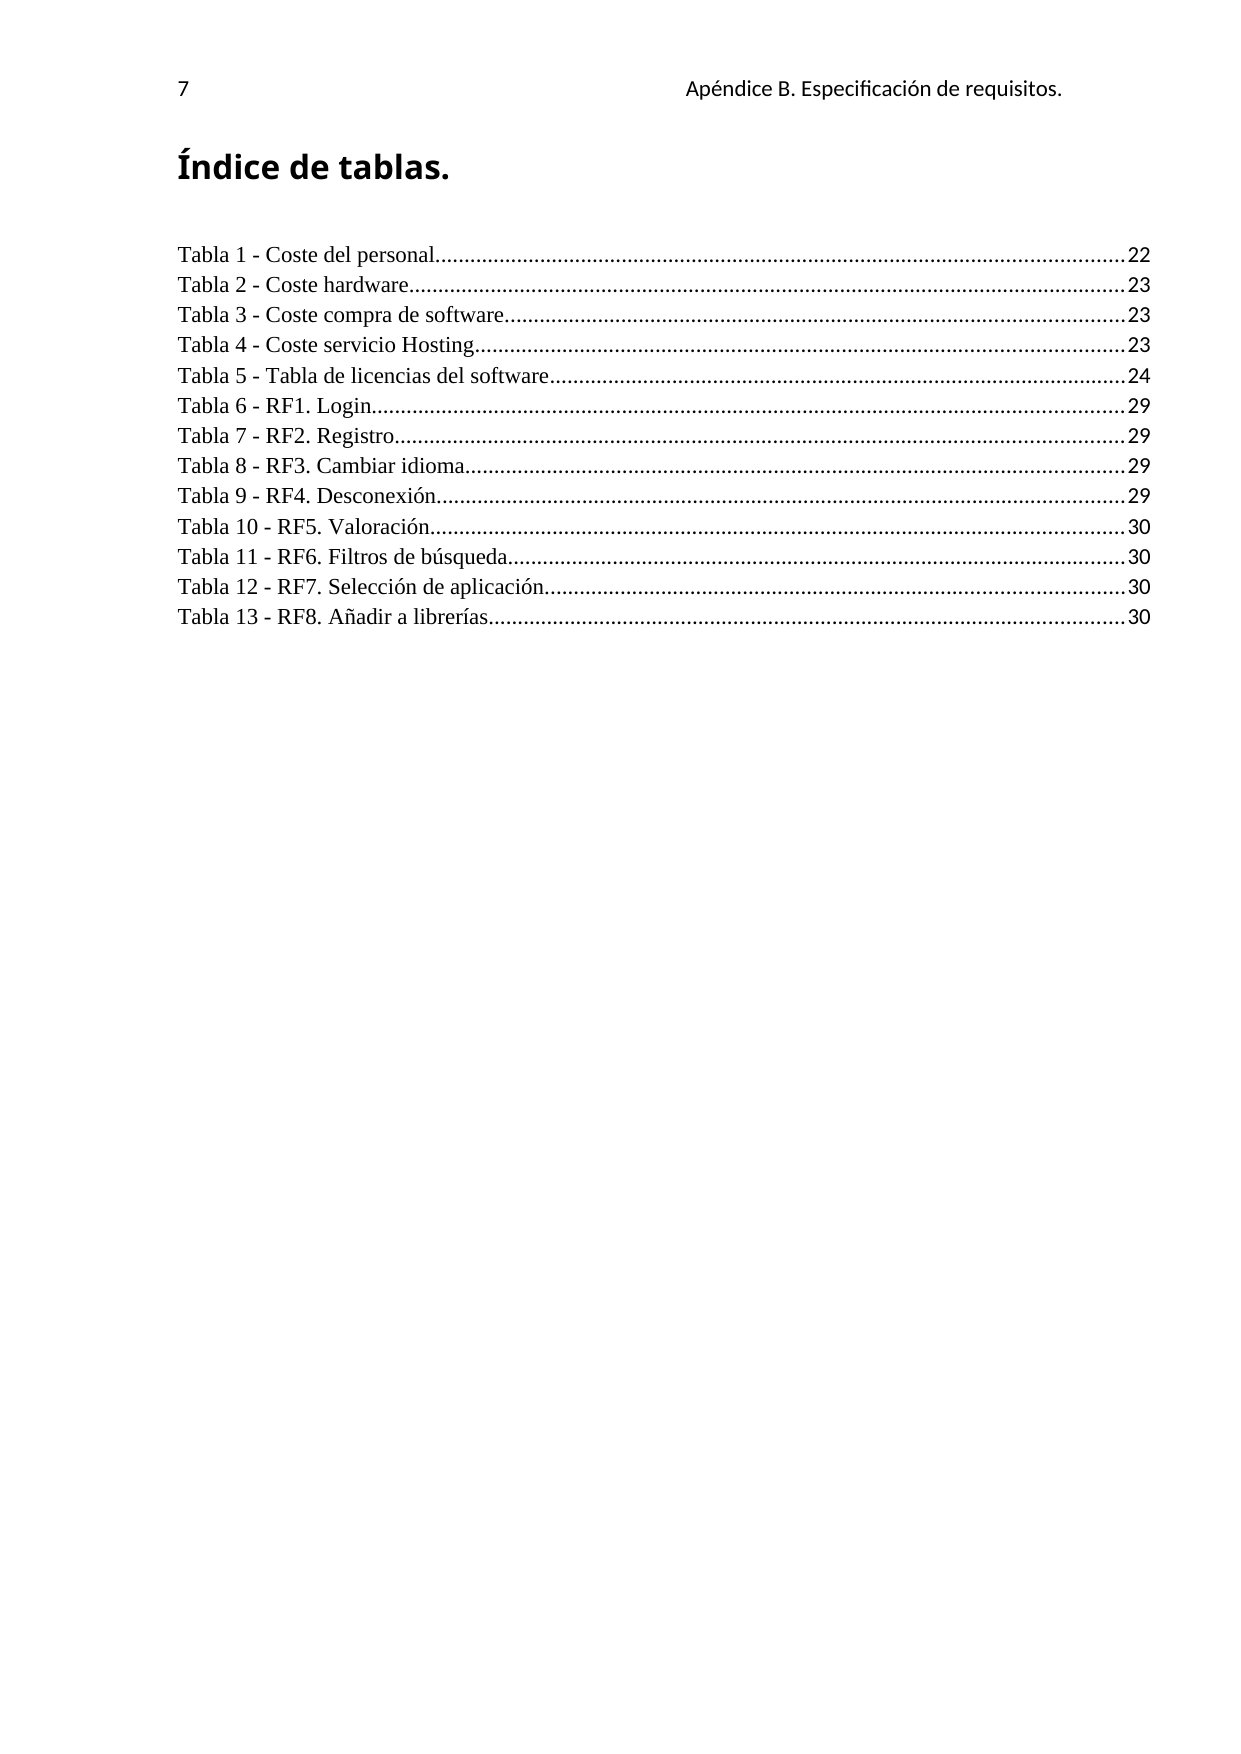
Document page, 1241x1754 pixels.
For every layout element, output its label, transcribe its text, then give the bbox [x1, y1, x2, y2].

text Tabla 8 - RF3. Cambiar idioma. 29 [177, 451, 1152, 479]
text Tabla 10 - RF5. Valoración. 30 [177, 512, 1152, 540]
text Tabla 2 - Coste hardware. 23 [177, 270, 1152, 298]
subtitle Índice de tablas. [177, 143, 1152, 189]
text Tabla 1 - Coste del personal. 22 [177, 240, 1152, 268]
text Tabla 11 - RF6. Filtros de búsqueda. 30 [177, 542, 1152, 570]
text Tabla 12 - RF7. Selección de aplicación. 30 [177, 572, 1152, 600]
text Tabla 3 - Coste compra de software. 23 [177, 300, 1152, 328]
text Tabla 5 - Tabla de licencias del software 24 [177, 361, 1152, 389]
text Tabla 9 - RF4. Desconexión. 29 [177, 482, 1152, 510]
text Tabla 4 - Coste servicio Hosting 23 [177, 331, 1152, 359]
text Tabla 13 - RF8. Añadir a librerías. 30 [177, 602, 1152, 631]
text Tabla 7 - RF2. Registro. 29 [177, 421, 1152, 449]
text Tabla 6 - RF1. Login. 29 [177, 391, 1152, 419]
